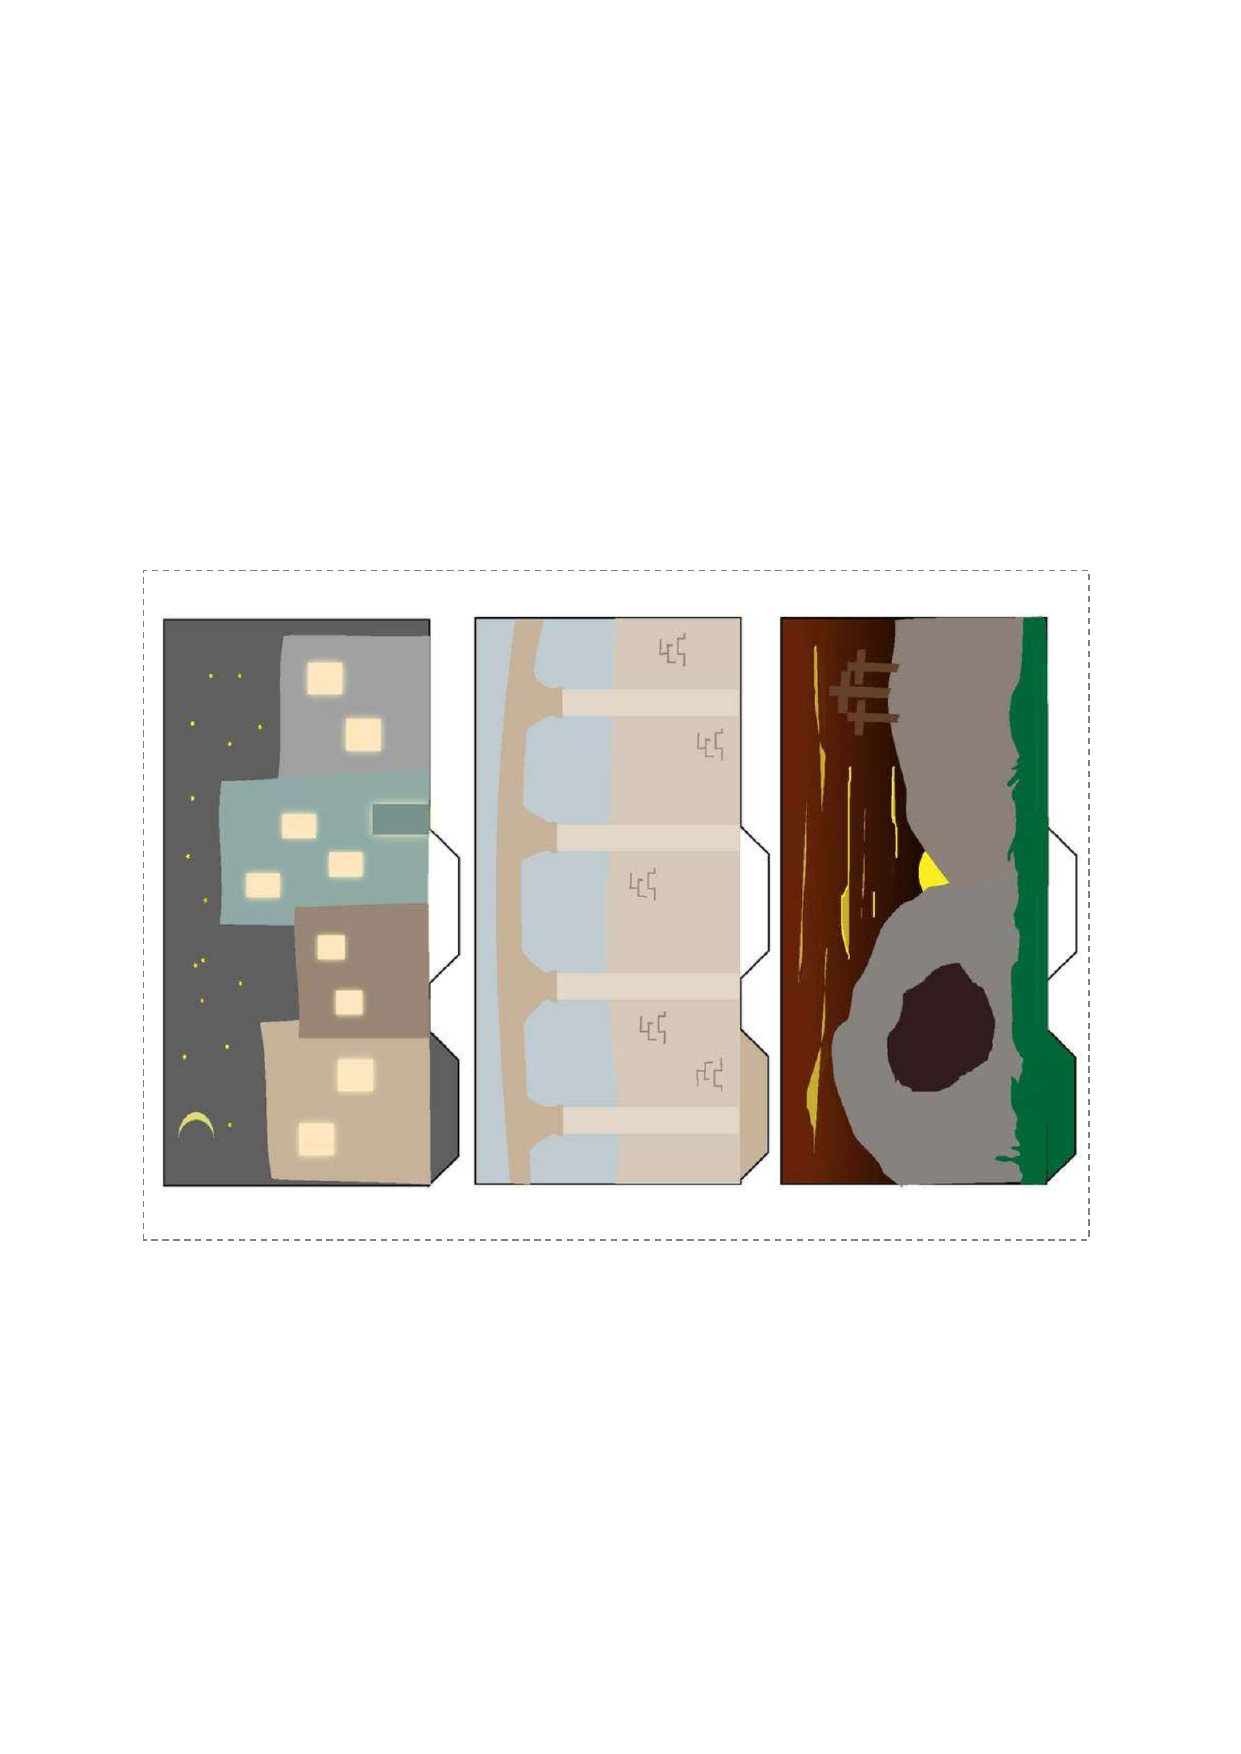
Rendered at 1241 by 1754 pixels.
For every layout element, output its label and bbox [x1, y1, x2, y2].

picture [146, 571, 1088, 1239]
